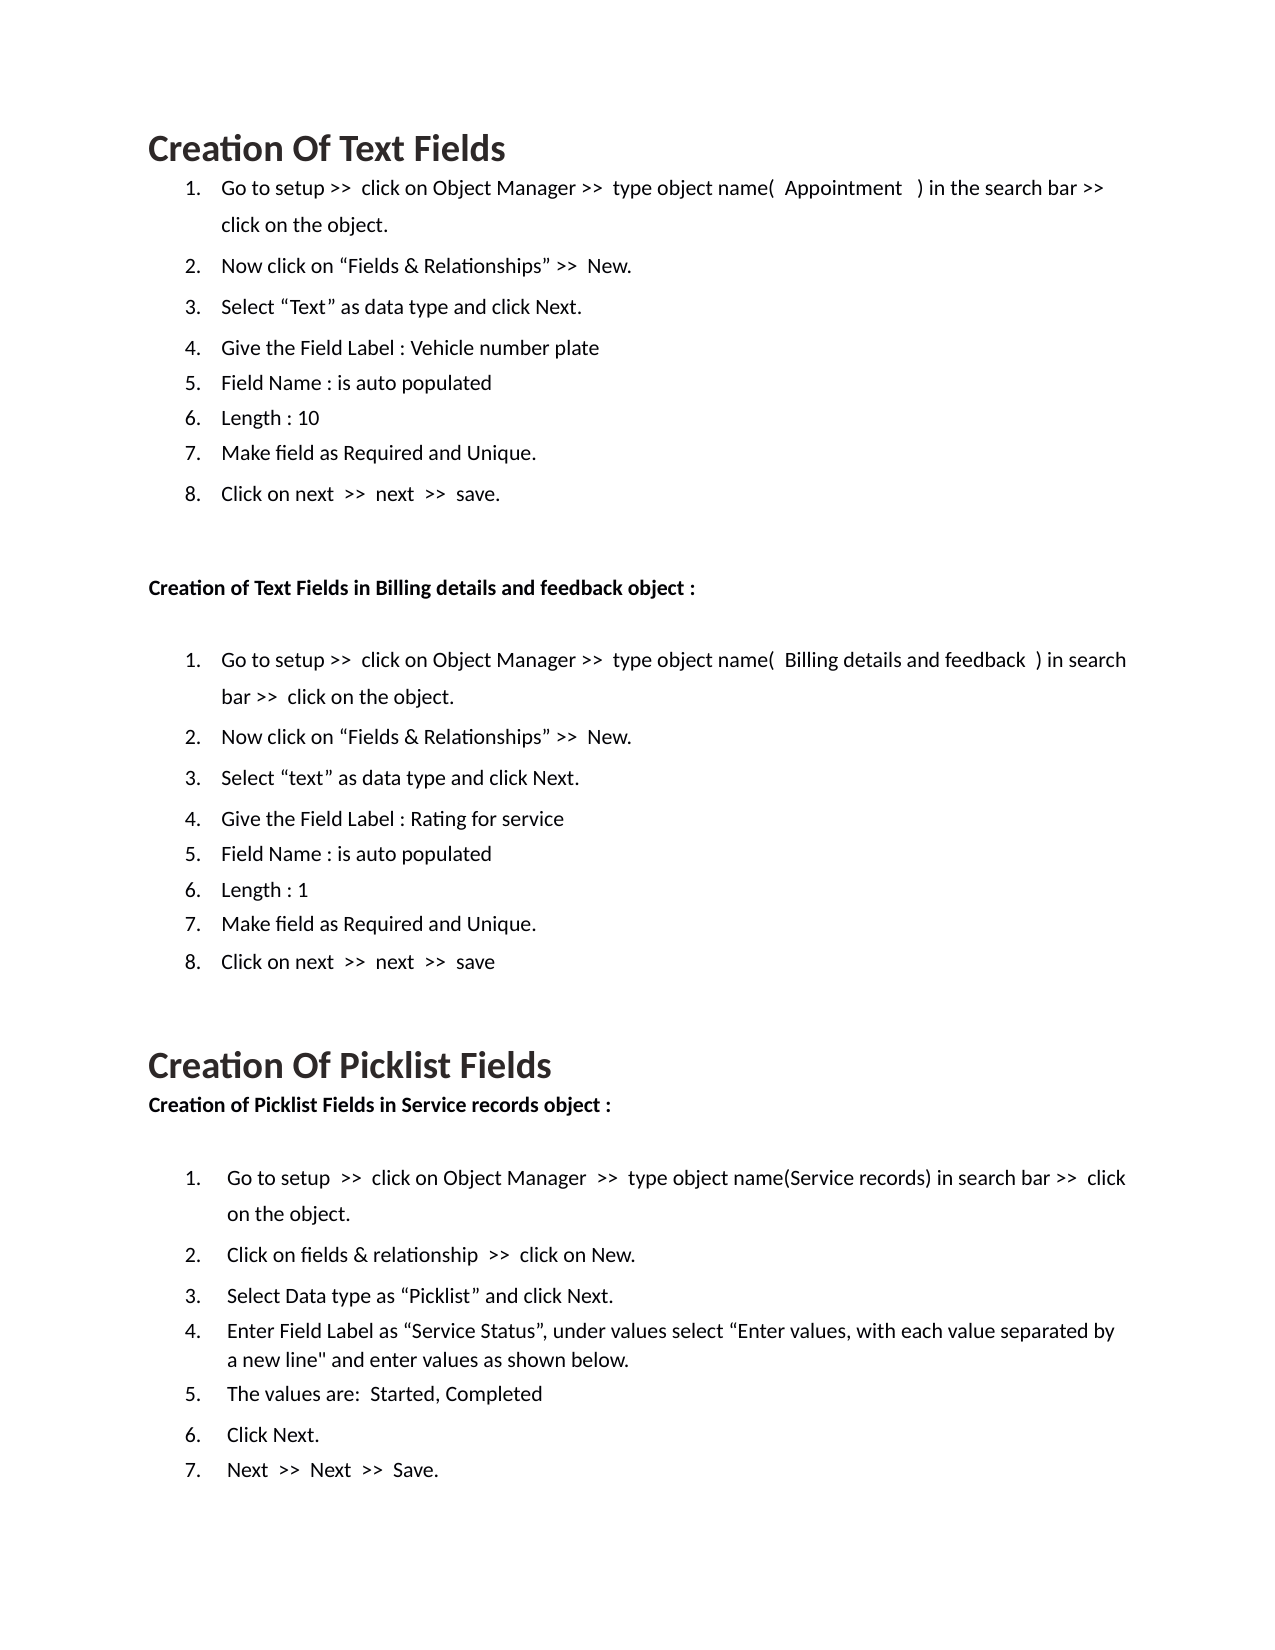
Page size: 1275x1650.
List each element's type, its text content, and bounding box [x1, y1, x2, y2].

list Click Next. [184, 1422, 1127, 1448]
list Enter Field Label as “Service Status”, under values select “Enter values, with each value separated by a new line" and enter values as shown below. [184, 1317, 1127, 1373]
list Click on fields & relationship >> click on New. [184, 1241, 1127, 1268]
text Creation of Picklist Fields in Service records object : [148, 1092, 1004, 1118]
list Next >> Next >> Save. [184, 1456, 1127, 1483]
list Give the Field Label : Rating for service [184, 806, 1127, 832]
list Field Name : is auto populated [184, 369, 1127, 396]
list Click on next >> next >> save [184, 948, 1127, 975]
list Make field as Required and Unique. [184, 910, 1127, 937]
list Go to setup >> click on Object Manager >> type object name( Billing details and feedback ) in search bar >> click on the object. [184, 646, 1127, 709]
list Now click on “Fields & Relationships” >> New. [184, 723, 1127, 750]
list Make field as Required and Unique. [184, 439, 1127, 466]
text Creation of Text Fields in Billing details and feedback object : [148, 574, 1004, 601]
list The values are: Started, Completed [184, 1381, 1127, 1407]
list Length : 1 [184, 876, 1127, 902]
list Go to setup >> click on Object Manager >> type object name( Appointment ) in the search bar >> click on the object. [184, 174, 1127, 238]
list Select “Text” as data type and click Next. [184, 293, 1127, 320]
subtitle Creation Of Picklist Fields [148, 1041, 663, 1088]
list Select “text” as data type and click Next. [184, 764, 1127, 791]
list Select Data type as “Picklist” and click Next. [184, 1282, 1127, 1309]
list Click on next >> next >> save. [184, 480, 1127, 507]
list Length : 10 [184, 404, 1127, 431]
subtitle Creation Of Text Fields [148, 123, 663, 171]
list Field Name : is auto populated [184, 840, 1127, 867]
list Give the Field Label : Vehicle number plate [184, 334, 1127, 361]
list Now click on “Fields & Relationships” >> New. [184, 252, 1127, 279]
list Go to setup >> click on Object Manager >> type object name(Service records) in search bar >> click on the object. [184, 1164, 1127, 1227]
